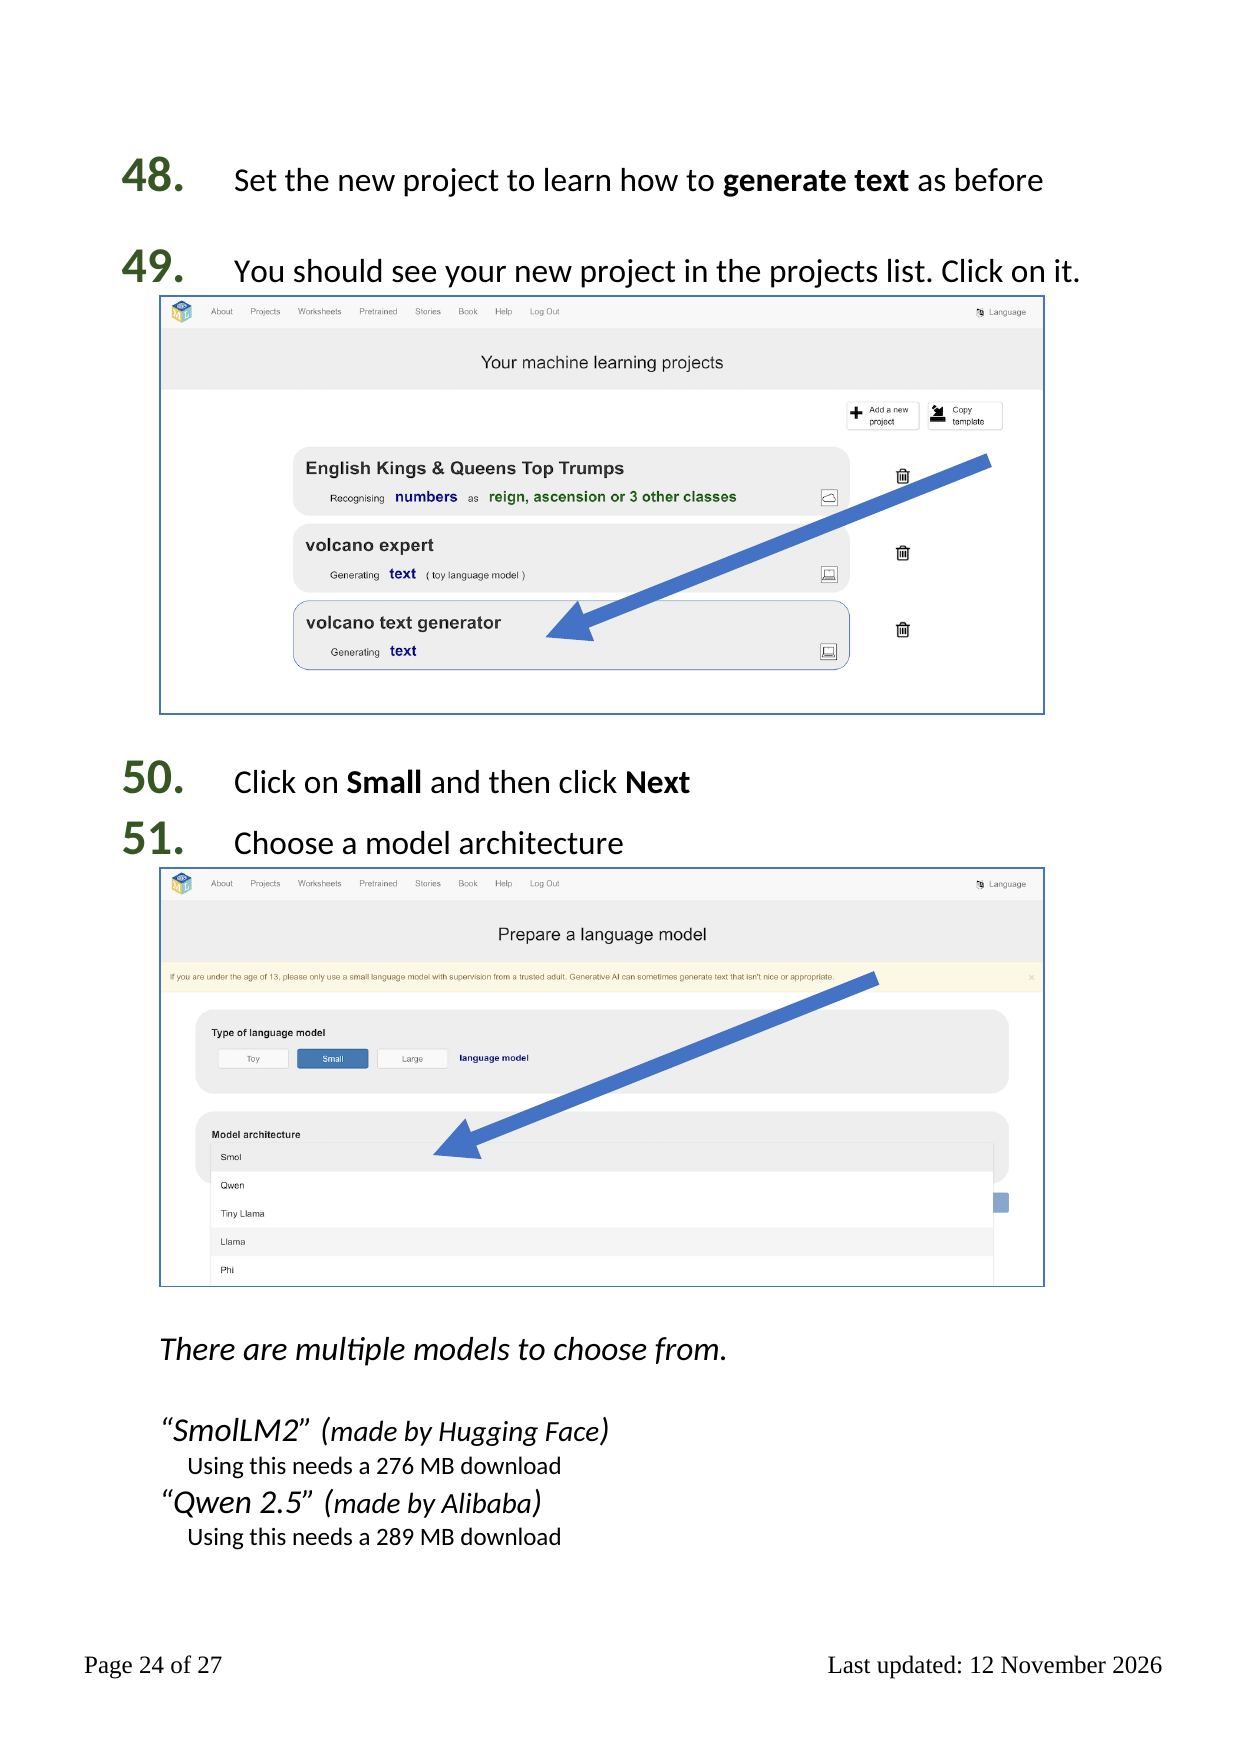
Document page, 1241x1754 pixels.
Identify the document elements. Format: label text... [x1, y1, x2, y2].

picture [161, 297, 1043, 713]
list “Qwen 2.5” (made by Alibaba) Using this needs a 289 MB download [159, 1481, 1164, 1552]
list Set the new project to learn how to generate text as before [121, 143, 1164, 234]
picture [161, 869, 1043, 1286]
list Click on Small and then click Next [121, 745, 1164, 806]
